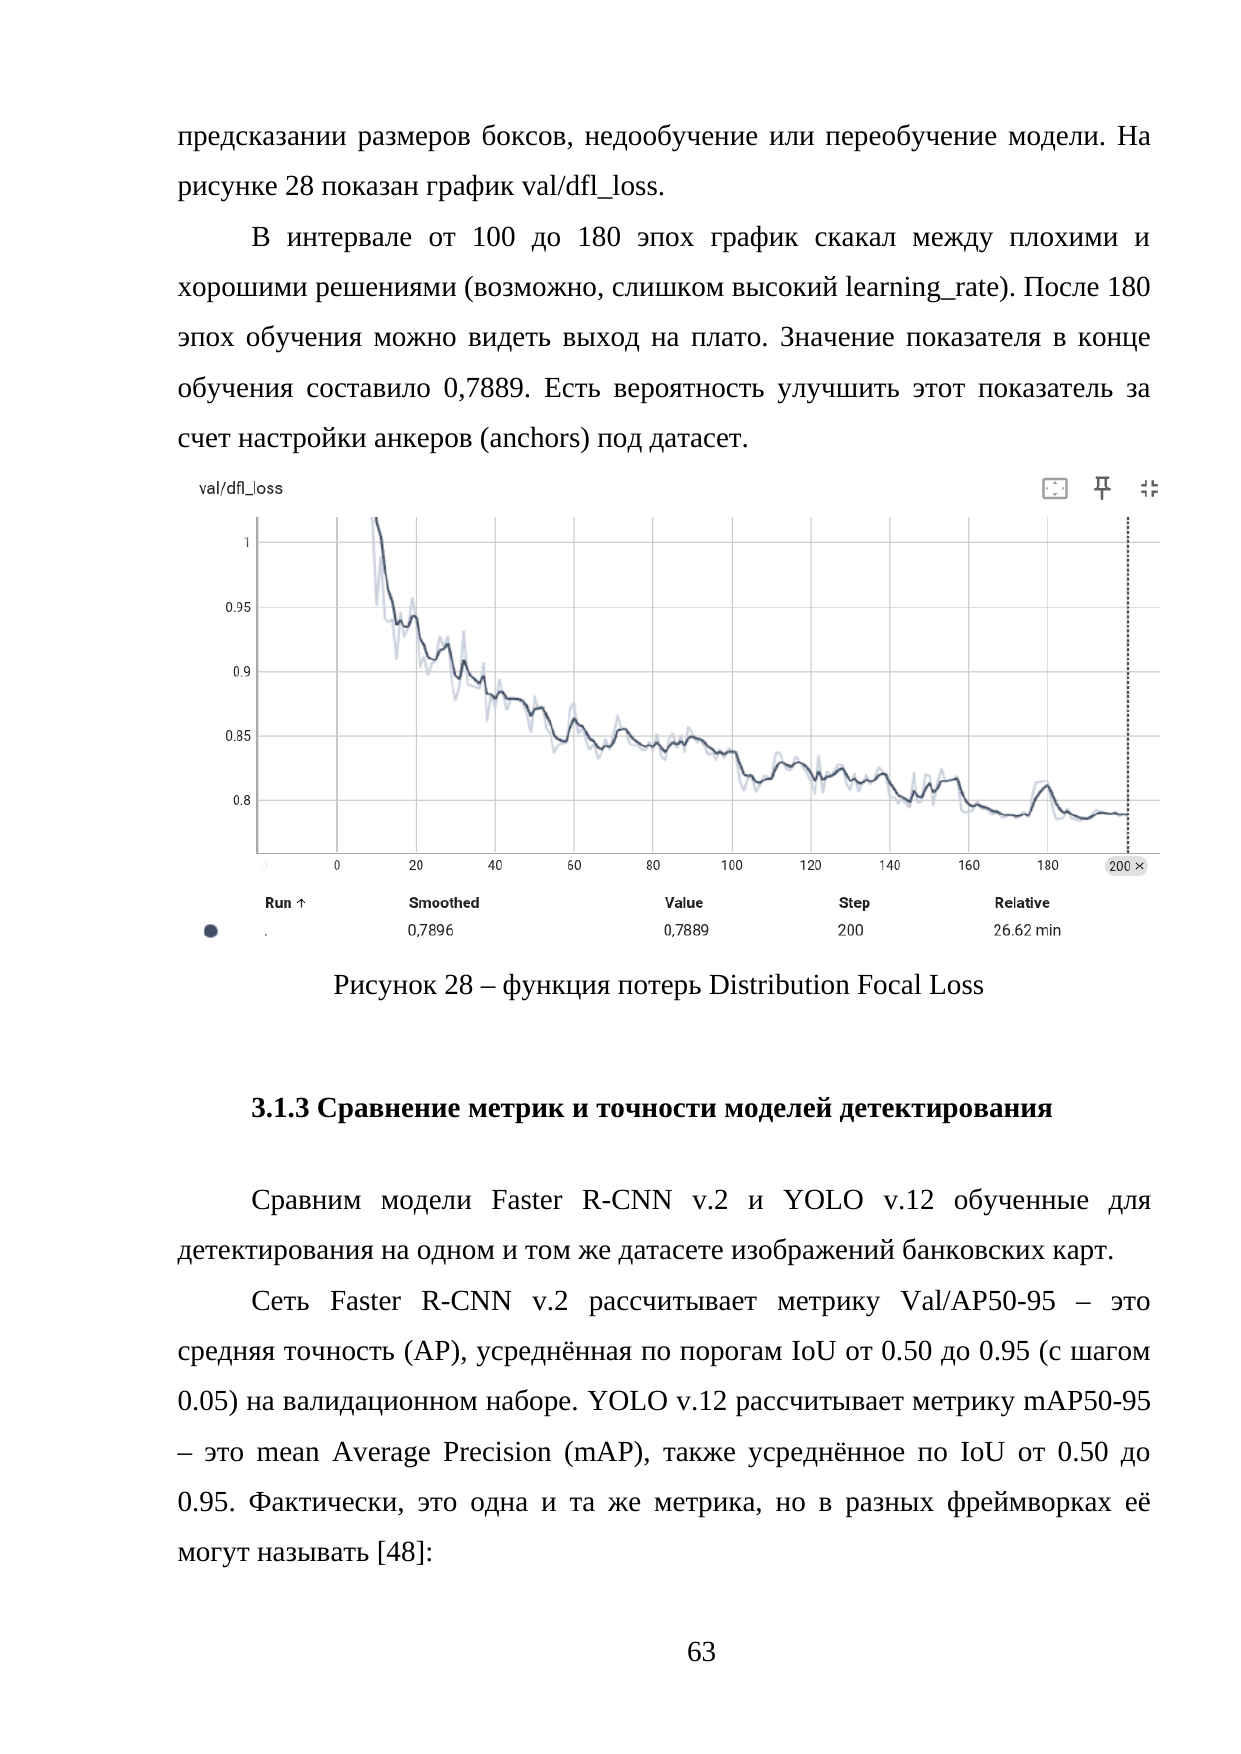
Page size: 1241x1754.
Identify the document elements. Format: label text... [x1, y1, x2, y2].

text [177, 118, 1152, 202]
subtitle 3.1.3 Сравнение метрик и точности моделей детектирования [177, 1090, 1152, 1124]
picture [188, 470, 1159, 949]
text Сеть Faster R-CNN v.2 рассчитывает метрику Val/AP50-95 – это средняя точность (AP), усреднённая по порогам IoU от 0.50 до 0.95 (с шагом 0.05) на валидационном наборе. YOLO v.12 рассчитывает метрику mAP50-95 – это mean Average Precision (mAP), также усреднённое по IoU от 0.50 до 0.95. Фактически, это одна и та же метрика, но в разных фреймворках её могут называть [48]: [177, 1283, 1152, 1568]
text В интервале от 100 до 180 эпох график скакал между плохими и хорошими решениями (возможно, слишком высокий learning_rate). После 180 эпох обучения можно видеть выход на плато. Значение показателя в конце обучения составило 0,7889. Есть вероятность улучшить этот показатель за счет настройки анкеров (anchors) под датасет. [177, 219, 1152, 453]
text Сравним модели Faster R-CNN v.2 и YOLO v.12 обученные для детектирования на одном и том же датасете изображений банковских карт. [177, 1182, 1152, 1266]
